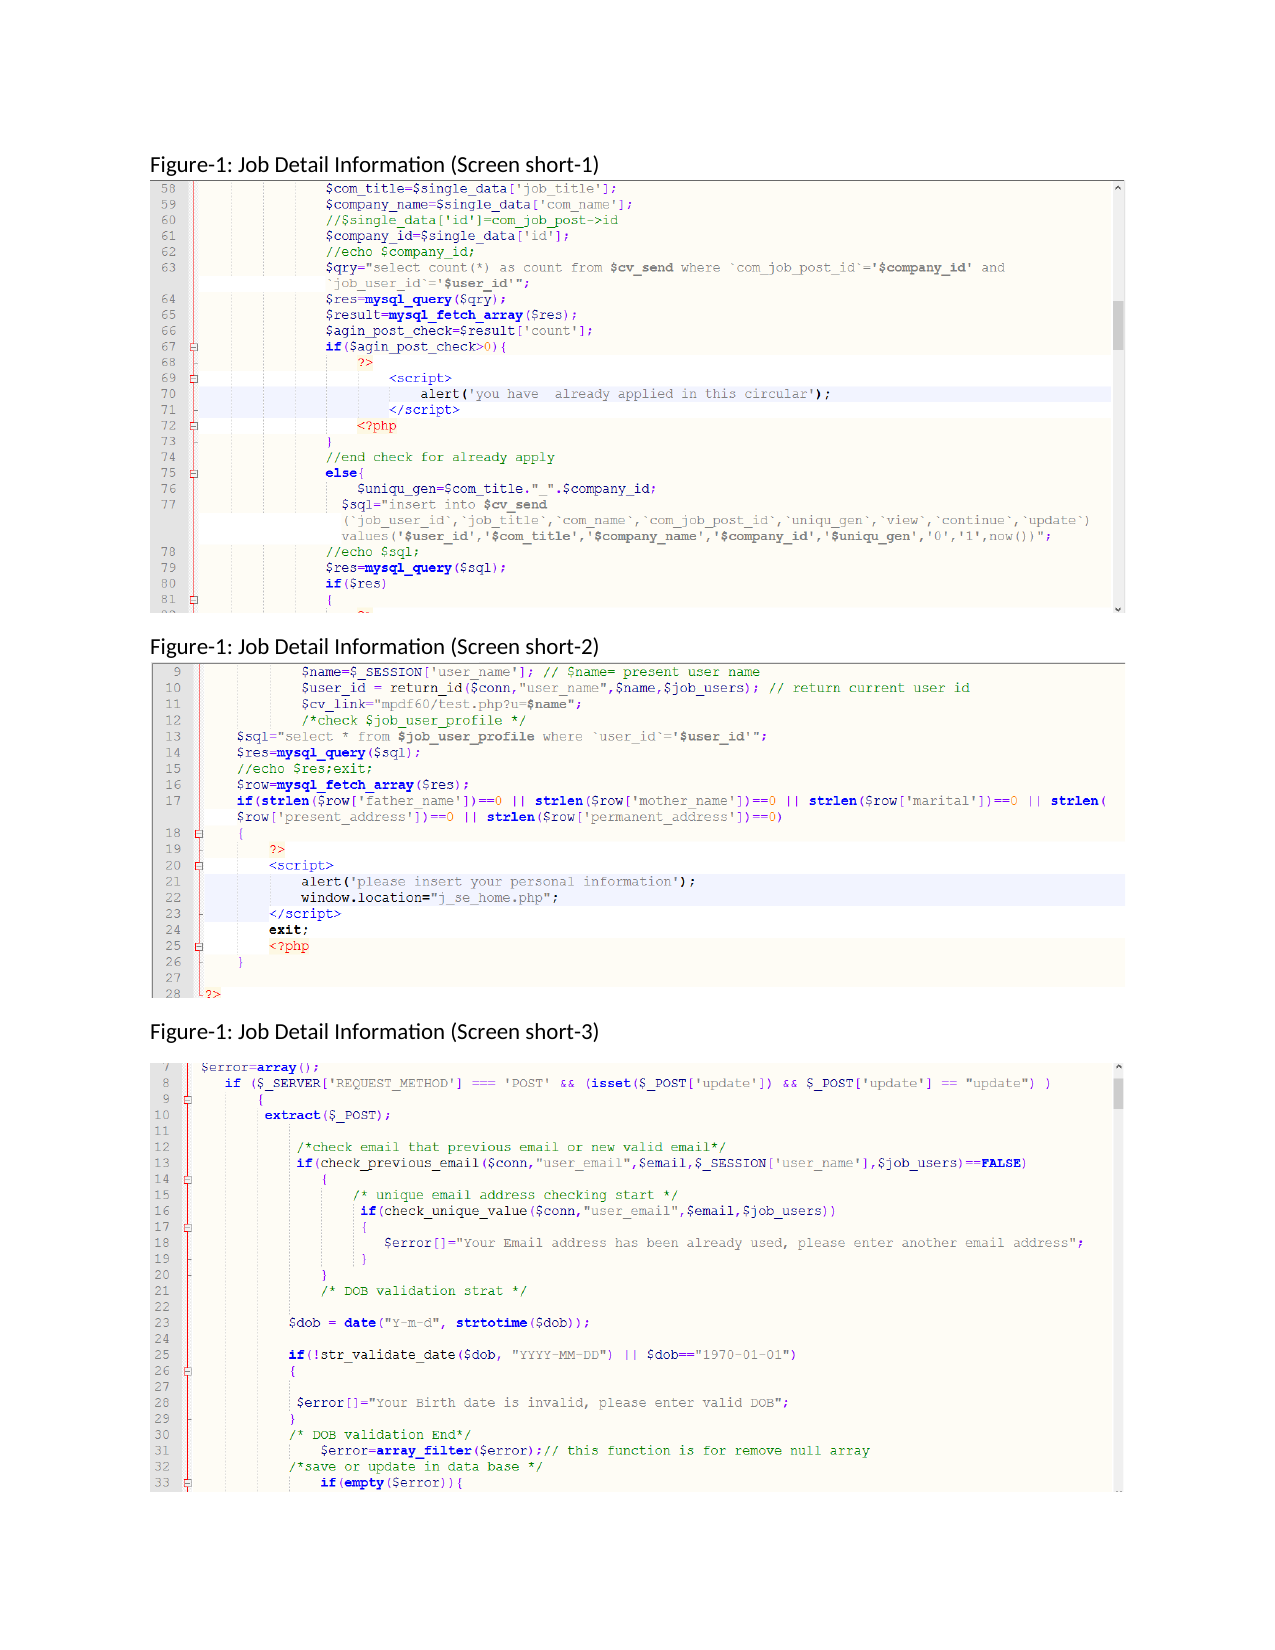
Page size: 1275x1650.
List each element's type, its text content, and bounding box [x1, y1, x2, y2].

text Figure-1: Job Detail Information (Screen short-1) [150, 150, 1125, 180]
text Figure-1: Job Detail Information (Screen short-3) [150, 1017, 1125, 1045]
picture [150, 1063, 1124, 1492]
picture [150, 180, 1125, 613]
picture [150, 662, 1125, 998]
text Figure-1: Job Detail Information (Screen short-2) [150, 632, 1125, 662]
